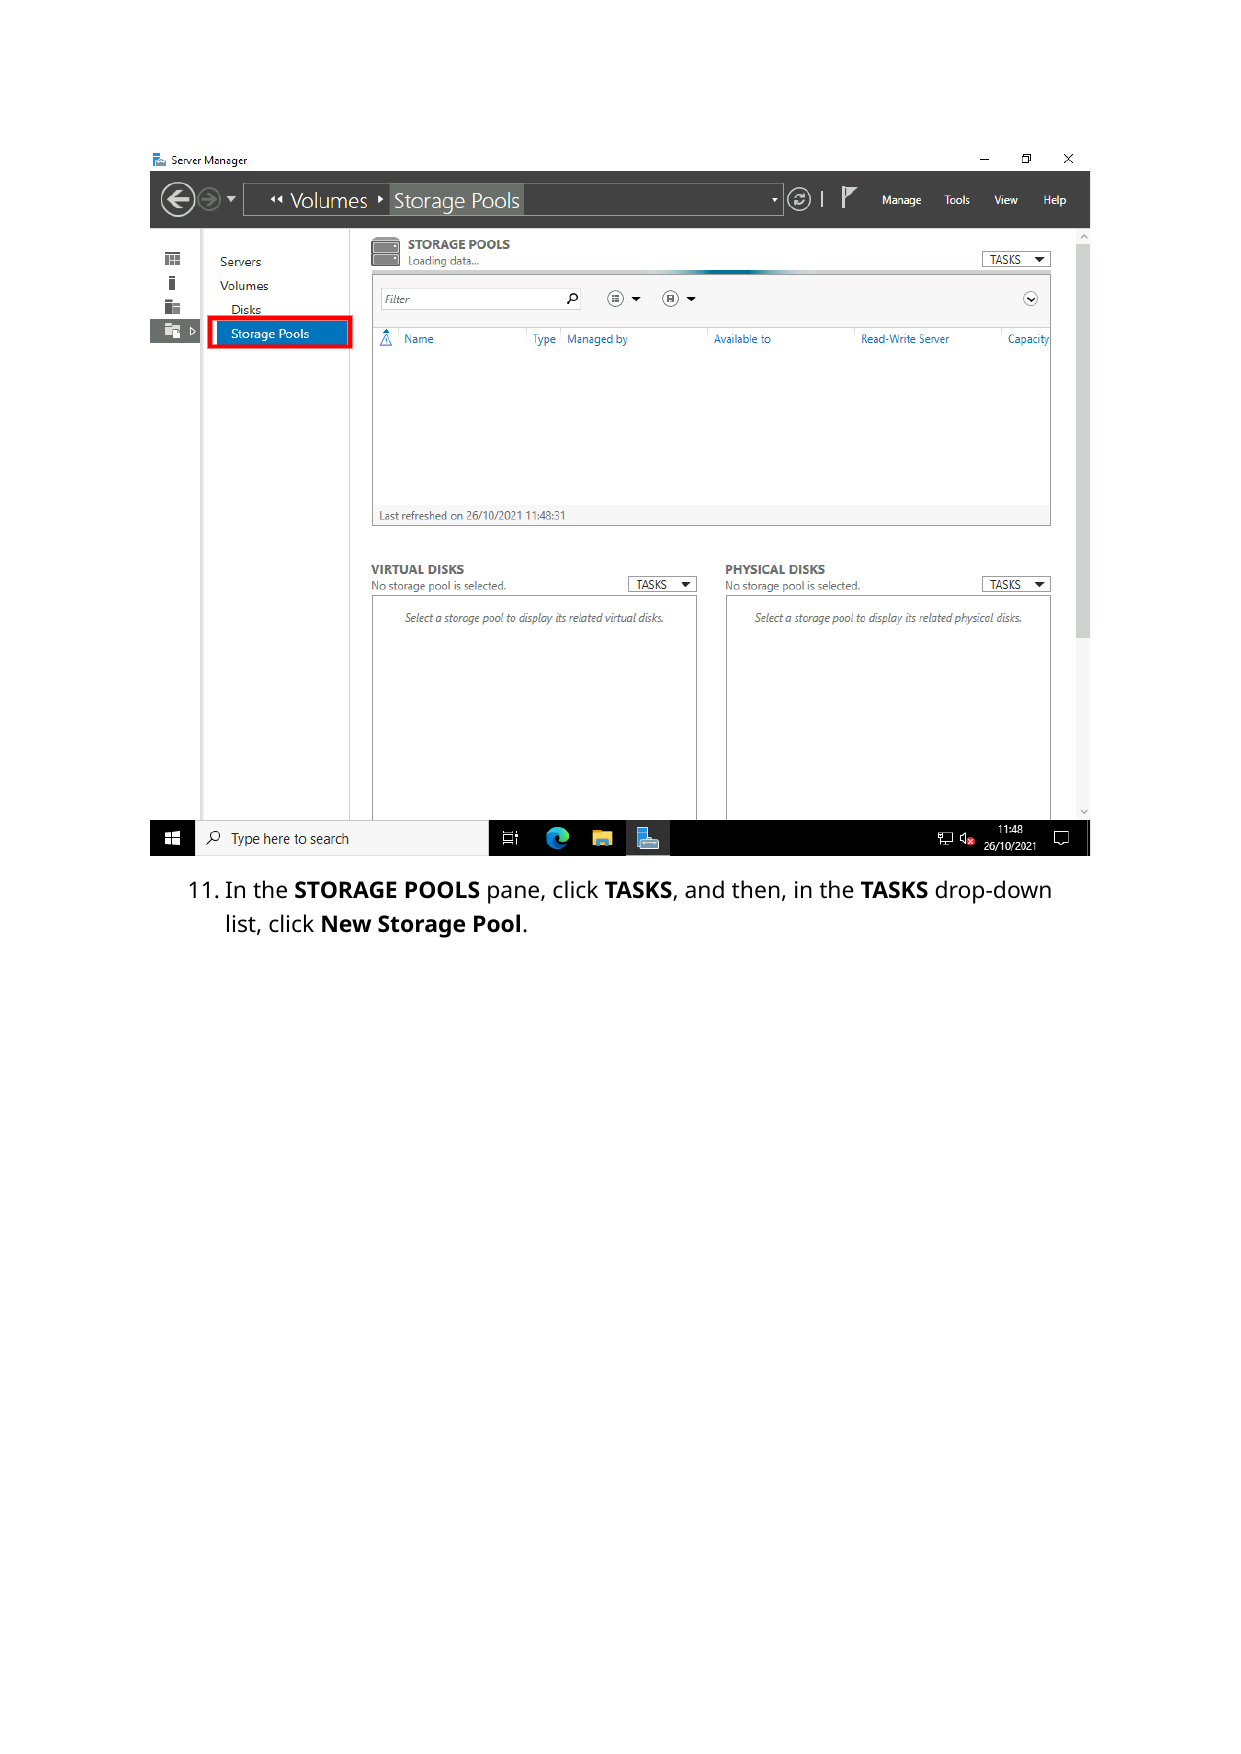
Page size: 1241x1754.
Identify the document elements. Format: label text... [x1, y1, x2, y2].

list In the STORAGE POOLS pane, click TASKS, and then, in the TASKS drop-down list, click New Storage Pool. [187, 874, 1090, 939]
picture [150, 150, 1091, 856]
